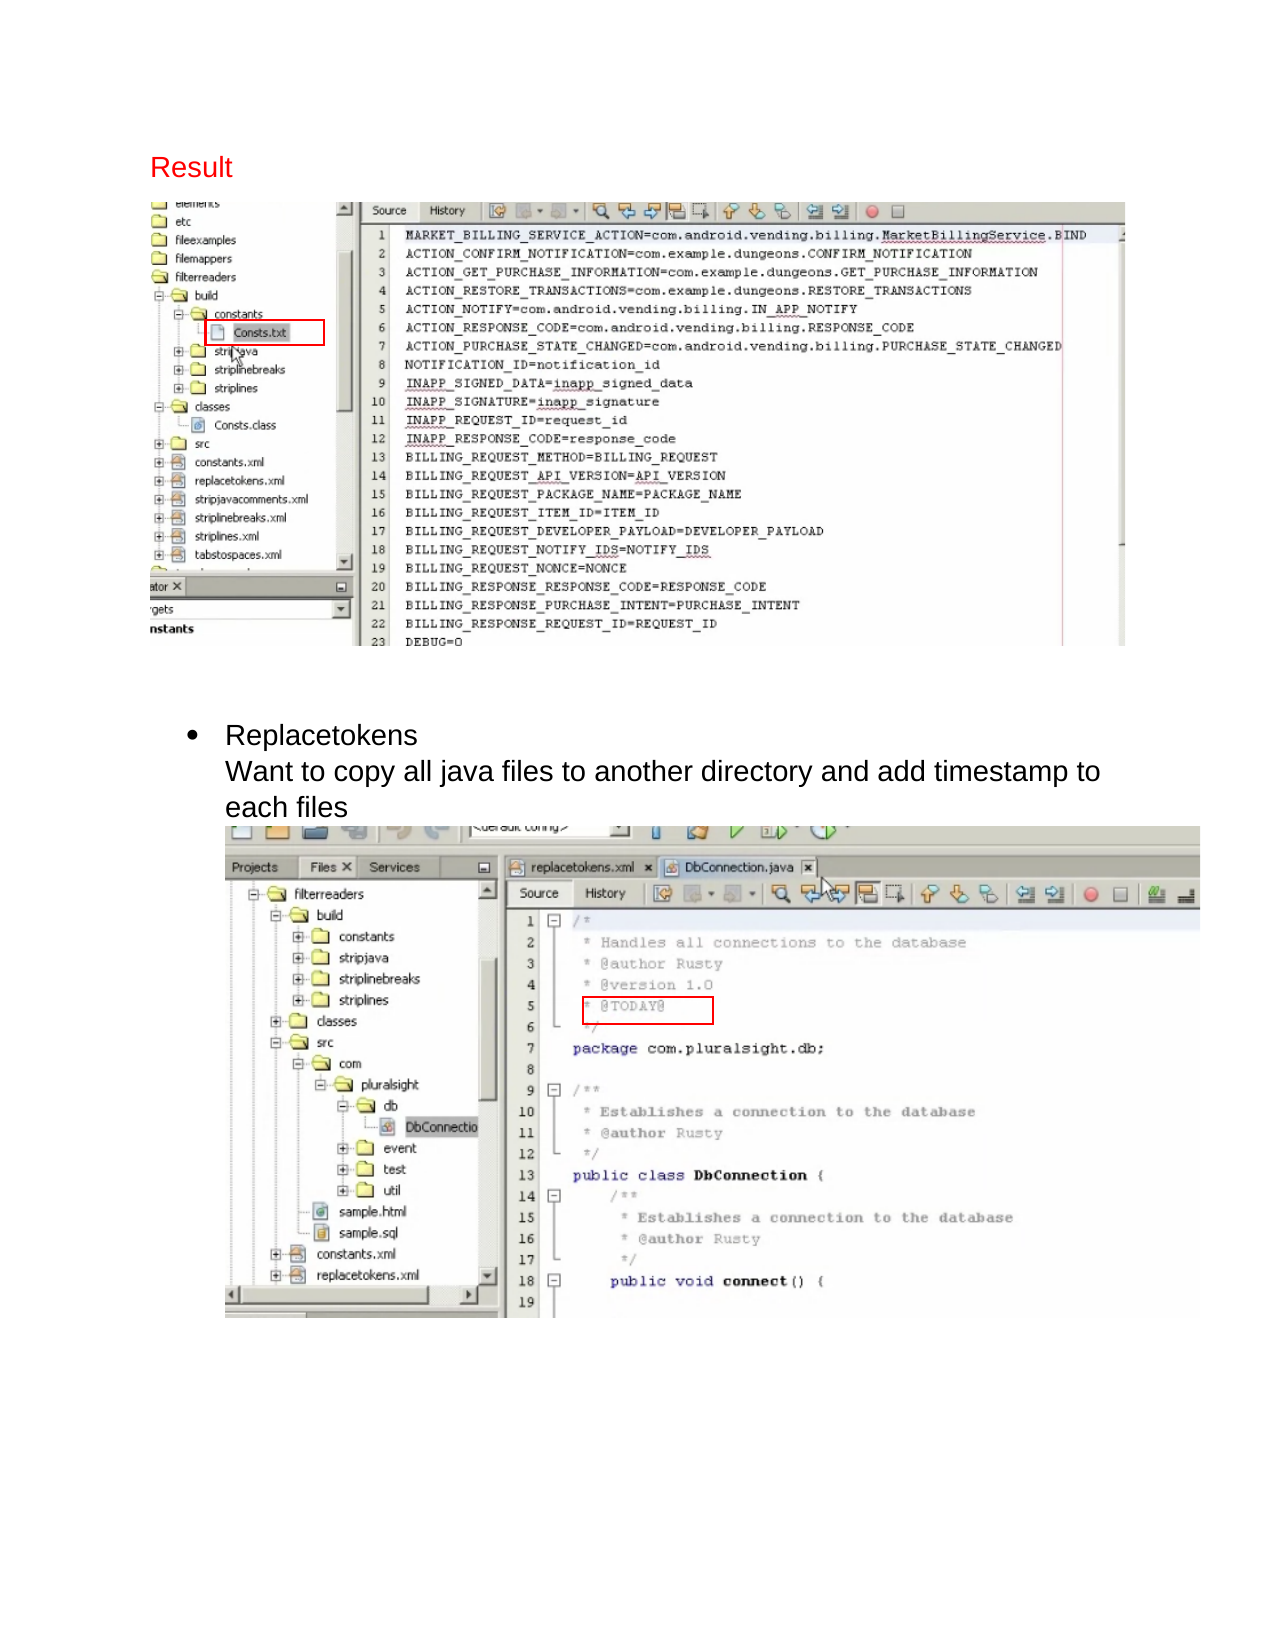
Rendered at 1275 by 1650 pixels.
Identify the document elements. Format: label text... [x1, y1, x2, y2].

list Want to copy all java files to another directory and add timestamp to each files [225, 754, 1125, 824]
text Result [150, 150, 1125, 183]
picture [225, 826, 1200, 1318]
picture [150, 202, 1125, 646]
list Replacetokens [187, 718, 1125, 752]
